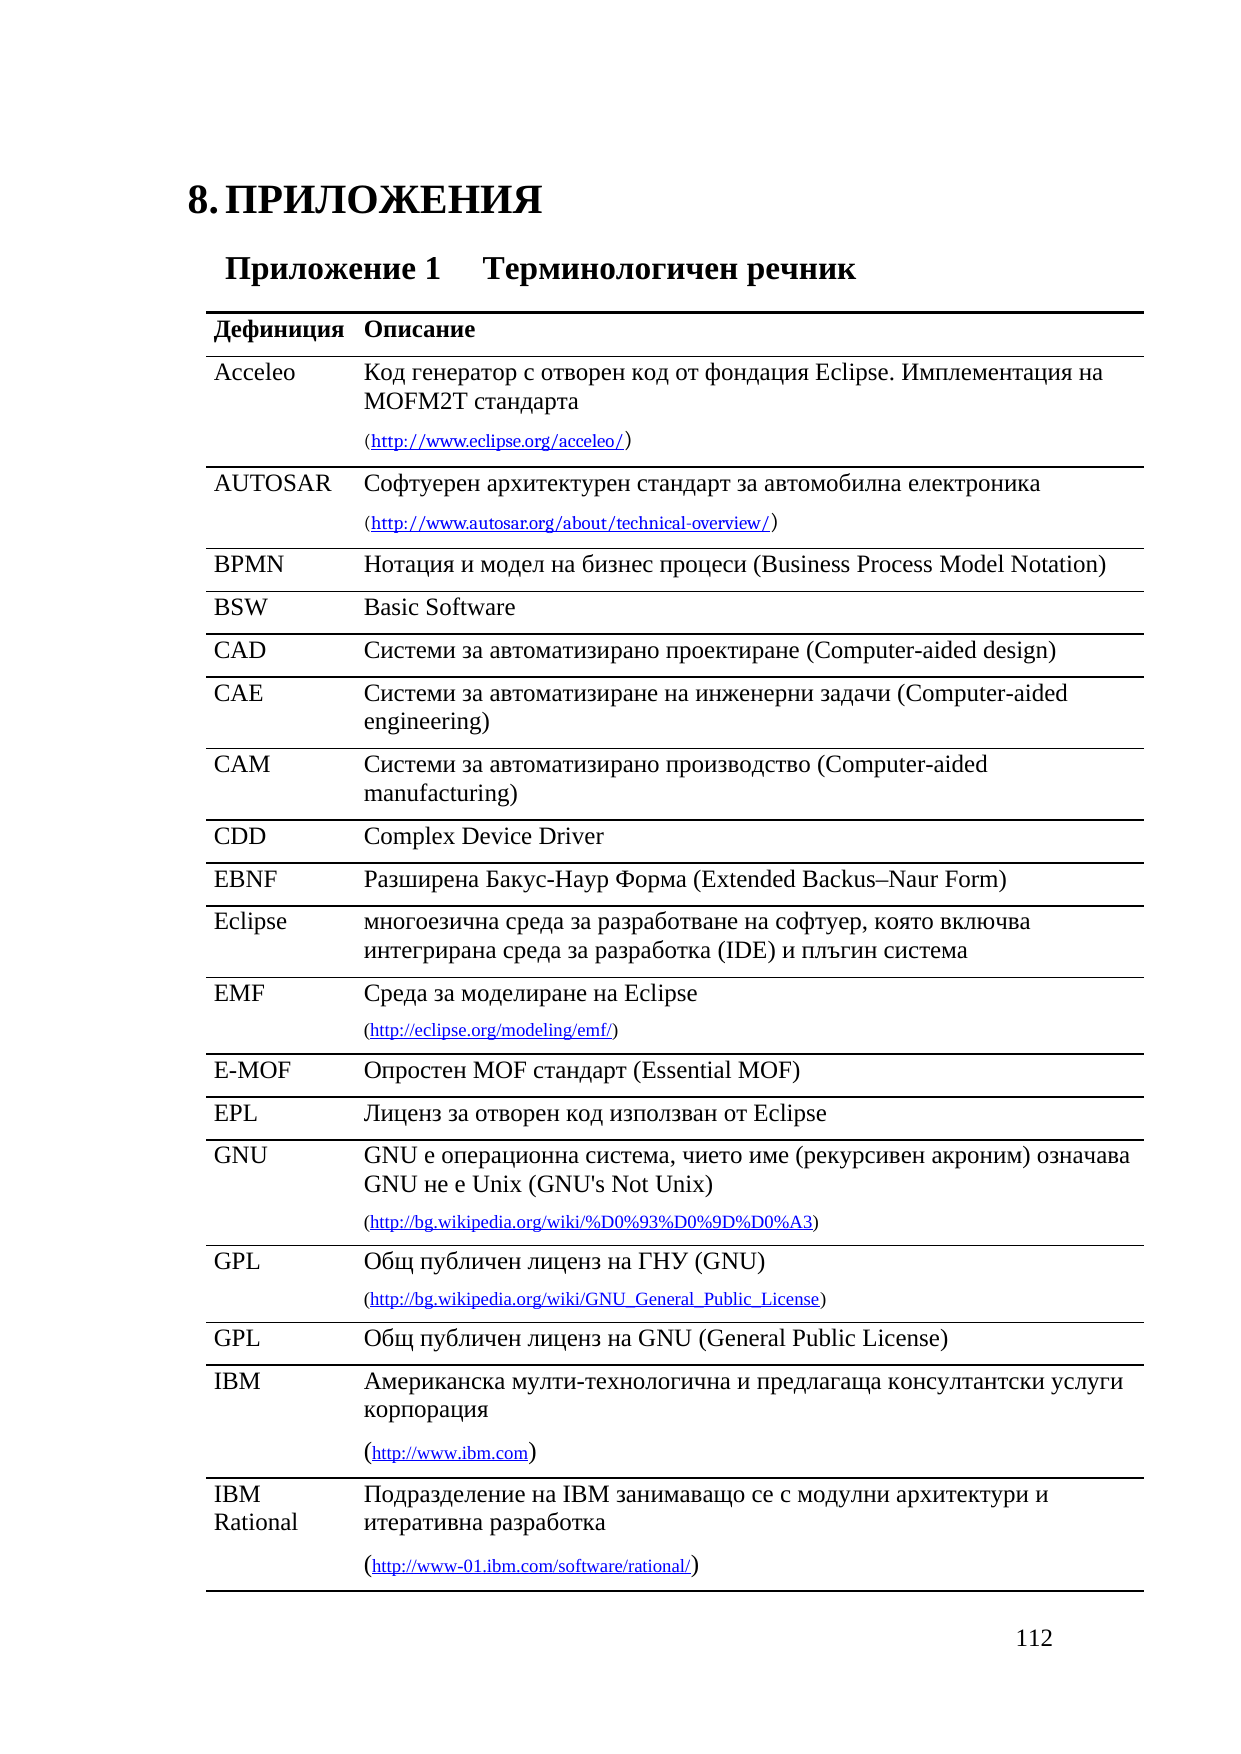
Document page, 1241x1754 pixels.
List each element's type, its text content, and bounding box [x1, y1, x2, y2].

table_cell GPL [206, 1323, 356, 1364]
table_cell IBM Rational [206, 1479, 356, 1590]
table_cell Общ публичен лиценз на ГНУ (GNU) (http://bg.wikipedia.org/wiki/GNU_General_Public_License) [356, 1246, 1144, 1321]
table_cell GNU [206, 1141, 356, 1244]
subtitle Приложения [187, 175, 1053, 223]
table_cell GPL [206, 1246, 356, 1321]
table_cell многоезична среда за разработване на софтуер, която включва интегрирана среда за разработка (IDE) и плъгин система [356, 907, 1144, 976]
table_cell Системи за автоматизирано проектиране (Computer-aided design) [356, 635, 1144, 676]
table_cell Подразделение на IBM занимаващо се с модулни архитектури и итеративна разработка (http://www-01.ibm.com/software/rational/) [356, 1479, 1144, 1590]
table_cell Код генератор с отворен код от фондация Eclipse. Имплементация на MOFM2T стандарта (http://www.eclipse.org/acceleo/) [356, 357, 1144, 466]
table_cell Системи за автоматизирано производство (Computer-aided manufacturing) [356, 749, 1144, 819]
table_cell IBM [206, 1366, 356, 1477]
table_cell Лиценз за отворен код използван от Eclipse [356, 1098, 1144, 1139]
table_cell Американска мулти-технологична и предлагаща консултантски услуги корпорация (http://www.ibm.com) [356, 1366, 1144, 1477]
table_header Описание [356, 314, 1144, 356]
table_cell Eclipse [206, 907, 356, 976]
table_cell EBNF [206, 864, 356, 905]
table_cell Нотация и модел на бизнес процеси (Business Process Model Notation) [356, 549, 1144, 591]
table_header Дефиниция [206, 314, 356, 356]
table_cell E-MOF [206, 1055, 356, 1096]
table_cell Системи за автоматизиране на инженерни задачи (Computer-aided engineering) [356, 678, 1144, 748]
table_cell BPMN [206, 549, 356, 591]
table_cell AUTOSAR [206, 468, 356, 548]
table_cell CAM [206, 749, 356, 819]
table_cell Basic Software [356, 592, 1144, 633]
table_cell Среда за моделиране на Eclipse (http://eclipse.org/modeling/emf/) [356, 978, 1144, 1053]
table_cell Общ публичен лиценз на GNU (General Public License) [356, 1323, 1144, 1364]
table_cell Софтуерен архитектурен стандарт за автомобилна електроника (http://www.autosar.org/about/technical-overview/) [356, 468, 1144, 548]
table_cell Complex Device Driver [356, 821, 1144, 862]
table_cell BSW [206, 592, 356, 633]
table_cell EMF [206, 978, 356, 1053]
table_cell Разширена Бакус-Наур Форма (Extended Backus–Naur Form) [356, 864, 1144, 905]
table_cell EPL [206, 1098, 356, 1139]
text Терминологичен речник [225, 248, 1053, 286]
table_cell CAE [206, 678, 356, 748]
table_cell Acceleo [206, 357, 356, 466]
table_cell CDD [206, 821, 356, 862]
table_cell GNU е операционна система, чието име (рекурсивен акроним) означава GNU не е Unix (GNU's Not Unix) (http://bg.wikipedia.org/wiki/%D0%93%D0%9D%D0%A3) [356, 1141, 1144, 1244]
table_cell Опростен MOF стандарт (Essential MOF) [356, 1055, 1144, 1096]
table_cell CAD [206, 635, 356, 676]
